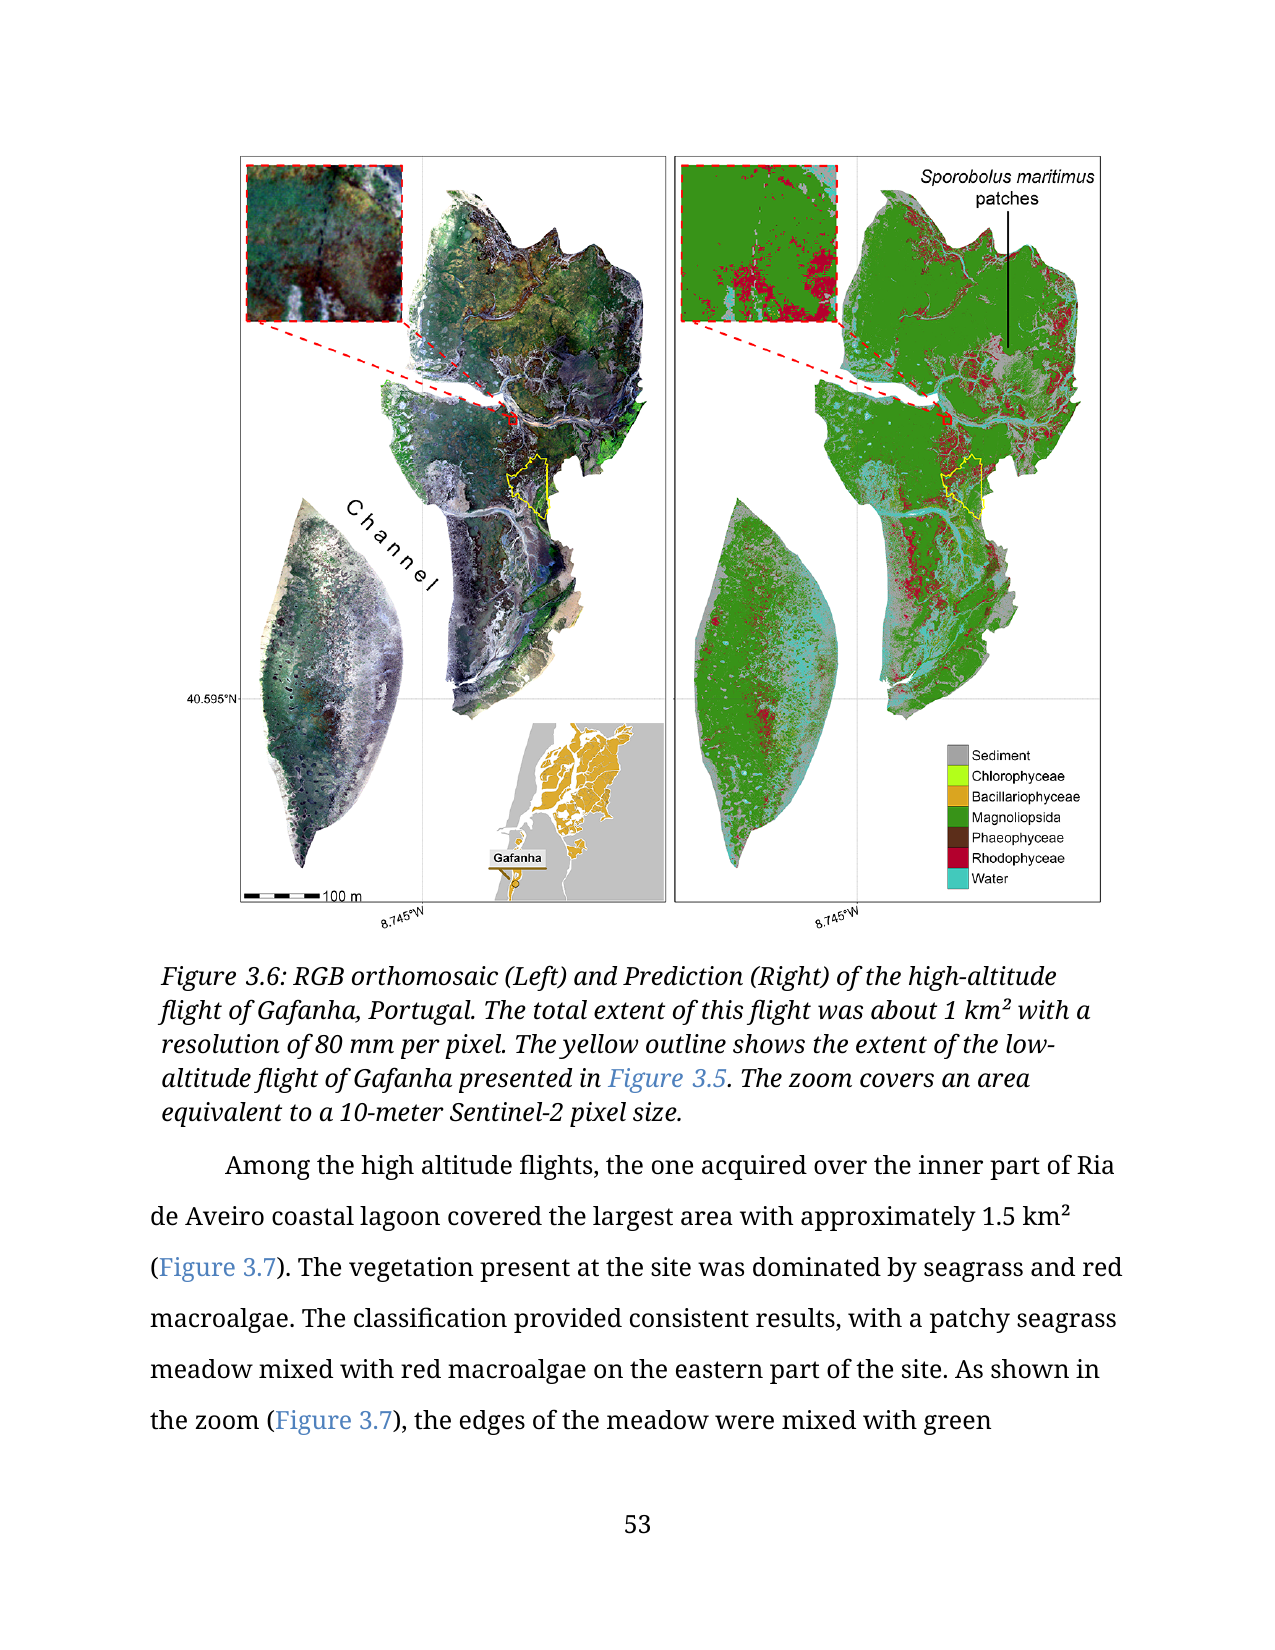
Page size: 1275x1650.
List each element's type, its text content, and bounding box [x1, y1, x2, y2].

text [150, 1147, 1125, 1437]
picture [180, 150, 1107, 938]
table_header Figure 3.6: RGB orthomosaic (Left) and Prediction (Right) of the high-altitude flight of Gafanha, Portugal. The total extent of this flight was about 1 km² with a resolution of 80 mm per pixel. The yellow outline shows the extent of the low-altitude flight of Gafanha presented in Figure 3.5. The zoom covers an area equivalent to a 10-meter Sentinel-2 pixel size. [150, 150, 1125, 1141]
